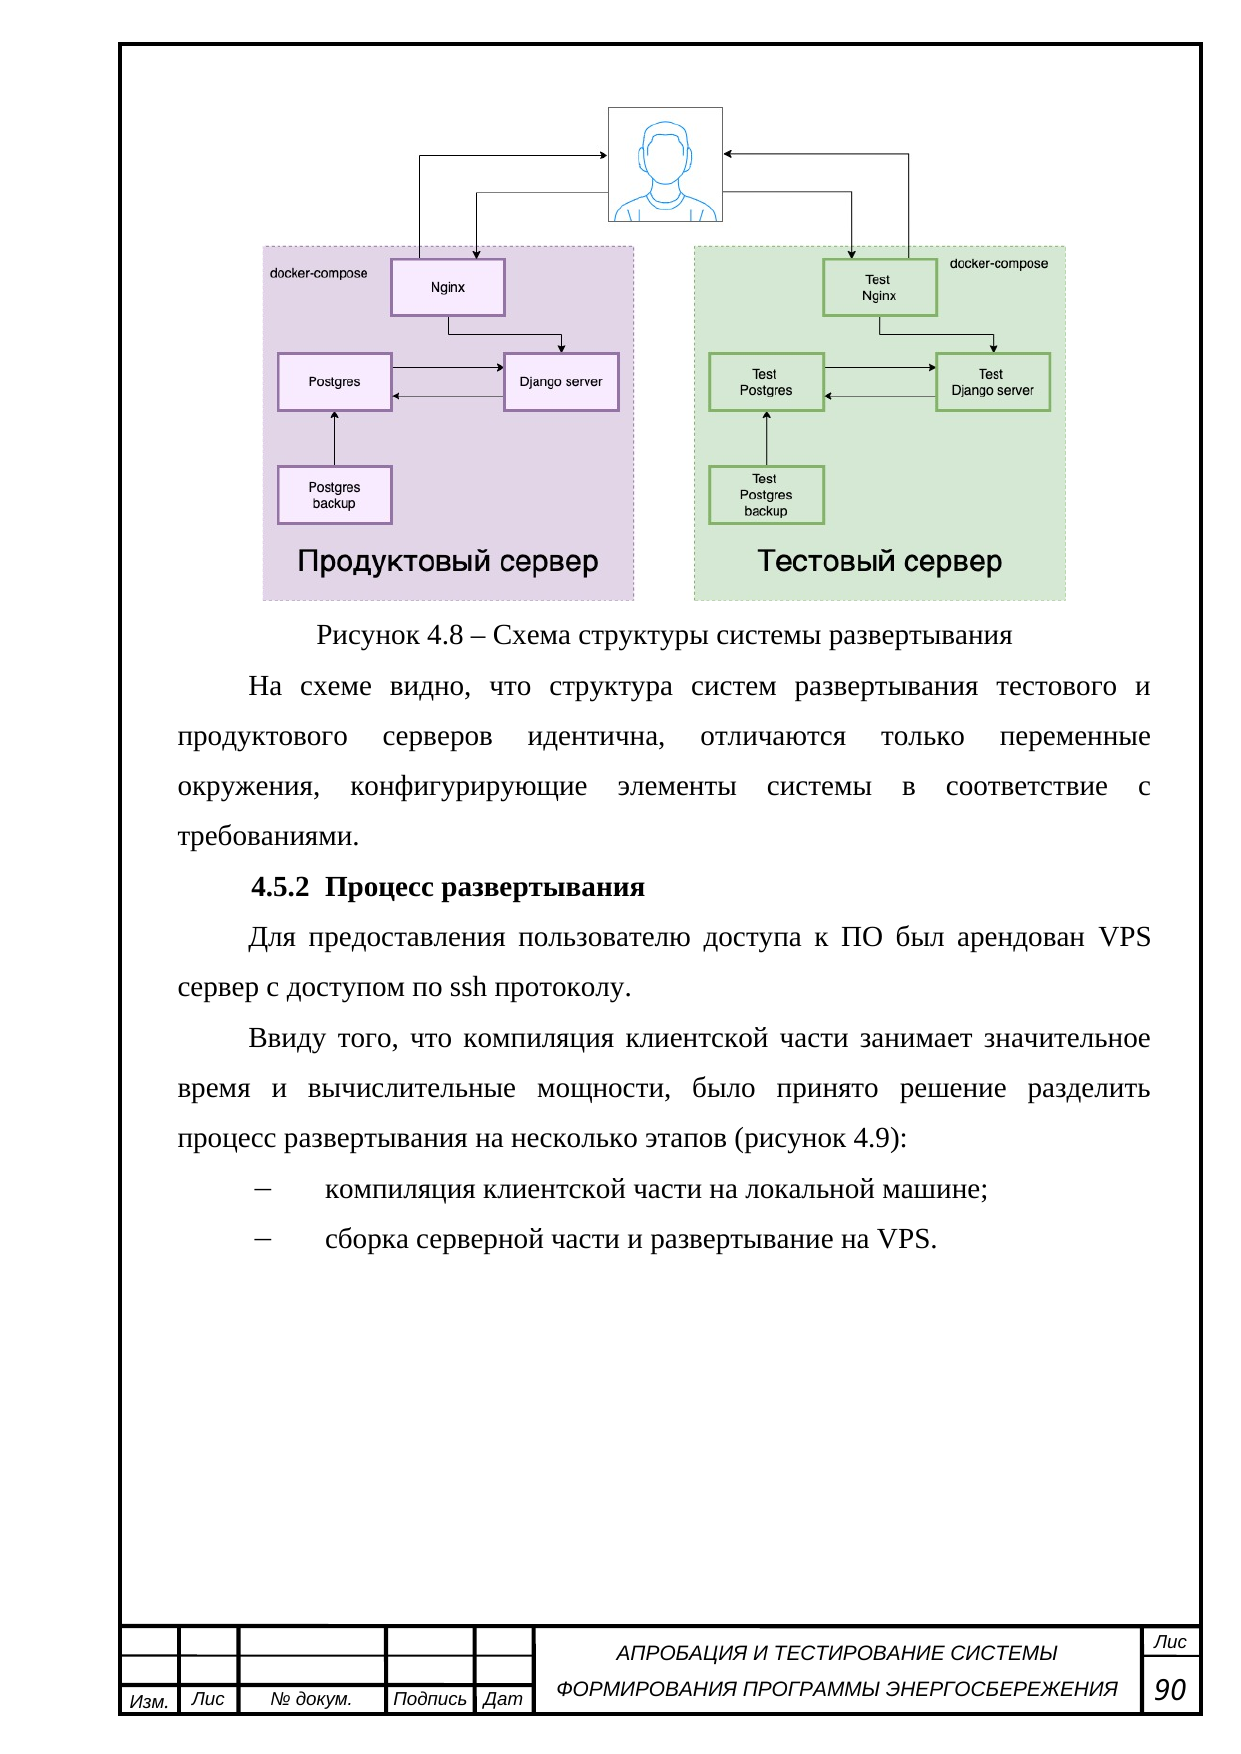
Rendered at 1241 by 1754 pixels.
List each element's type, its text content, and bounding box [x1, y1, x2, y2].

text На схеме видно, что структура систем развертывания тестового и продуктового серверов идентична, отличаются только переменные окружения, конфигурирующие элементы системы в соответствие с требованиями. [177, 668, 1152, 852]
list сборка серверной части и развертывание на VPS. [177, 1221, 1152, 1255]
text Ввиду того, что компиляция клиентской части занимает значительное время и вычислительные мощности, было принято решение разделить процесс развертывания на несколько этапов (рисунок 4.9): [177, 1020, 1152, 1154]
text Рисунок 4.8 – Схема структуры системы развертывания [177, 617, 1152, 651]
text Для предоставления пользователю доступа к ПО был арендован VPS сервер с доступом по ssh протоколу. [177, 919, 1152, 1003]
list компиляция клиентской части на локальной машине; [177, 1171, 1152, 1204]
picture [262, 107, 1066, 601]
subtitle Процесс развертывания [177, 869, 1152, 902]
